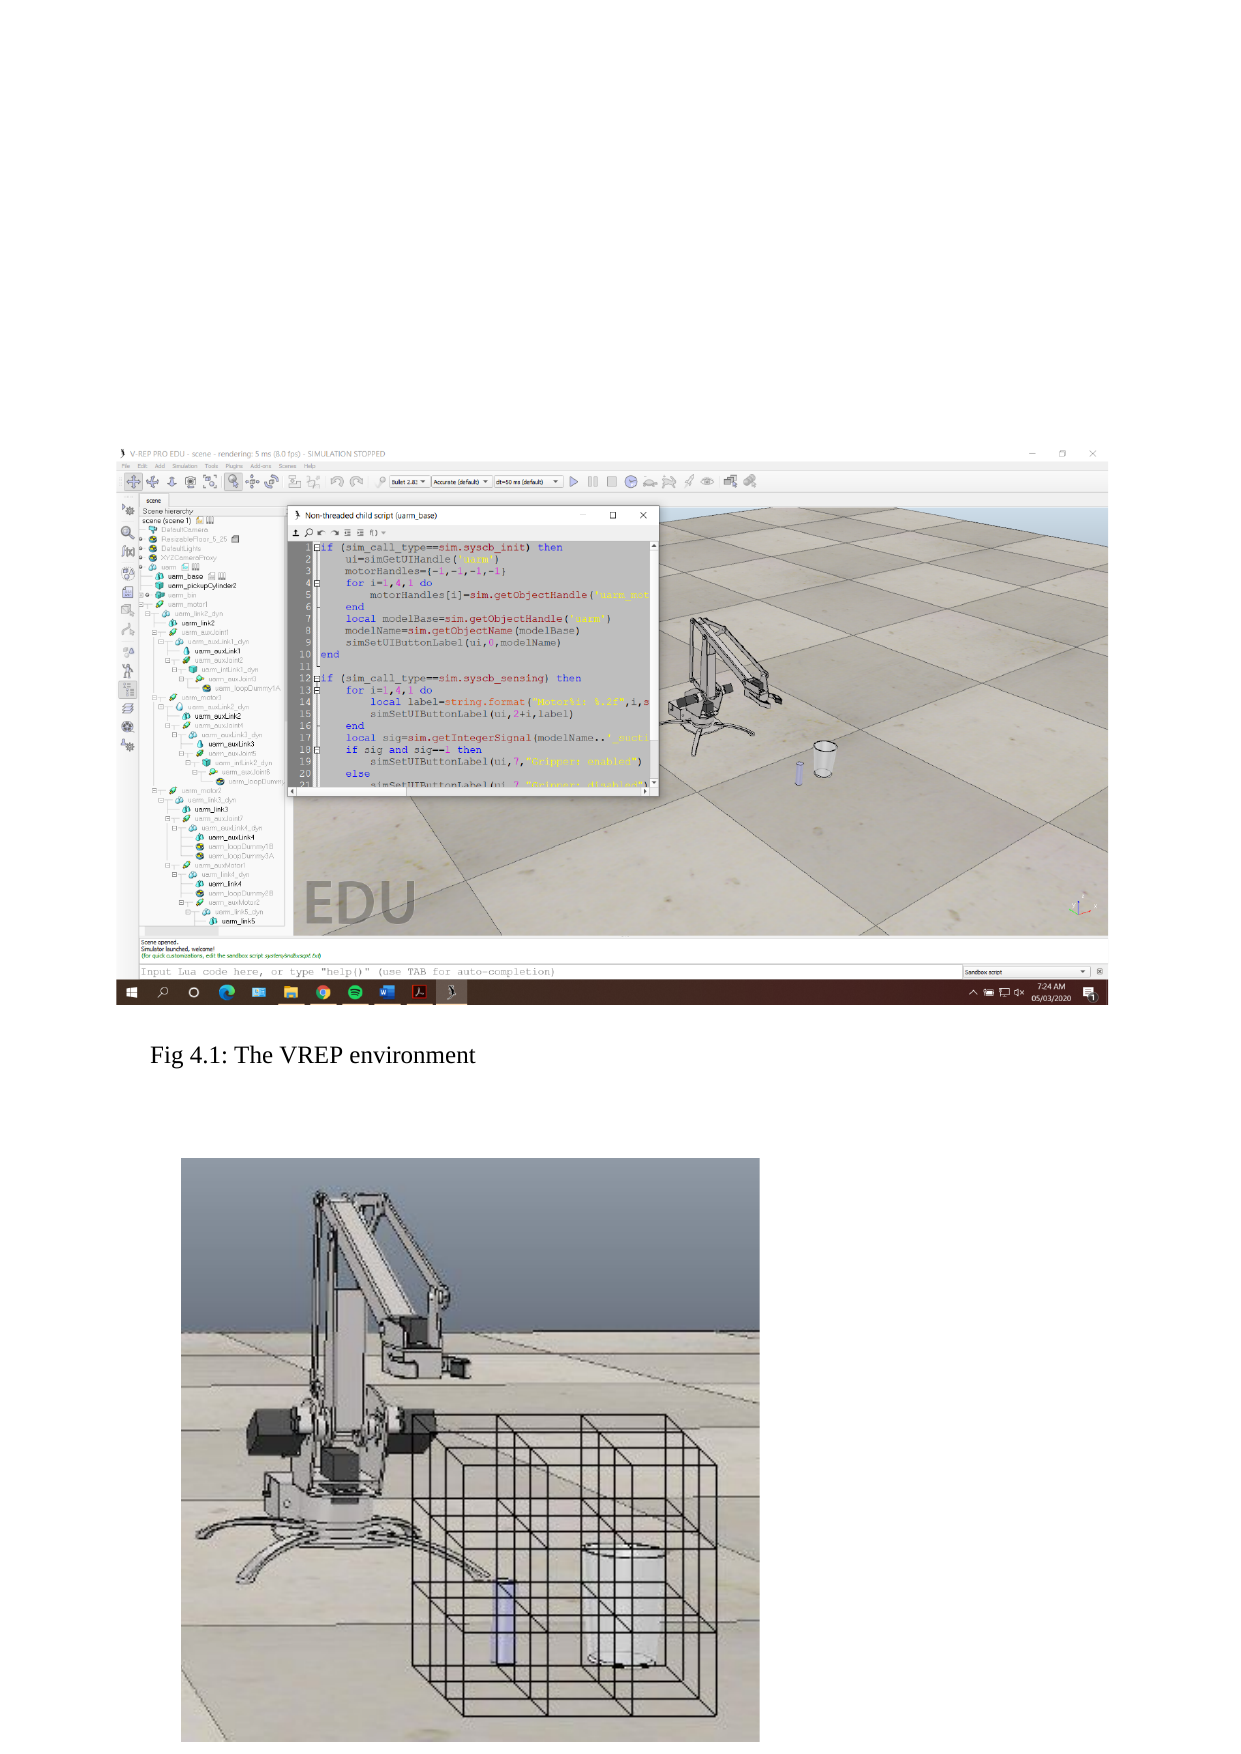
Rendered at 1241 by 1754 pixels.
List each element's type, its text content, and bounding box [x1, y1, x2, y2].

picture [181, 1158, 760, 1742]
text Fig 4.1: The VREP environment [150, 1040, 1090, 1069]
picture [116, 446, 1109, 1005]
